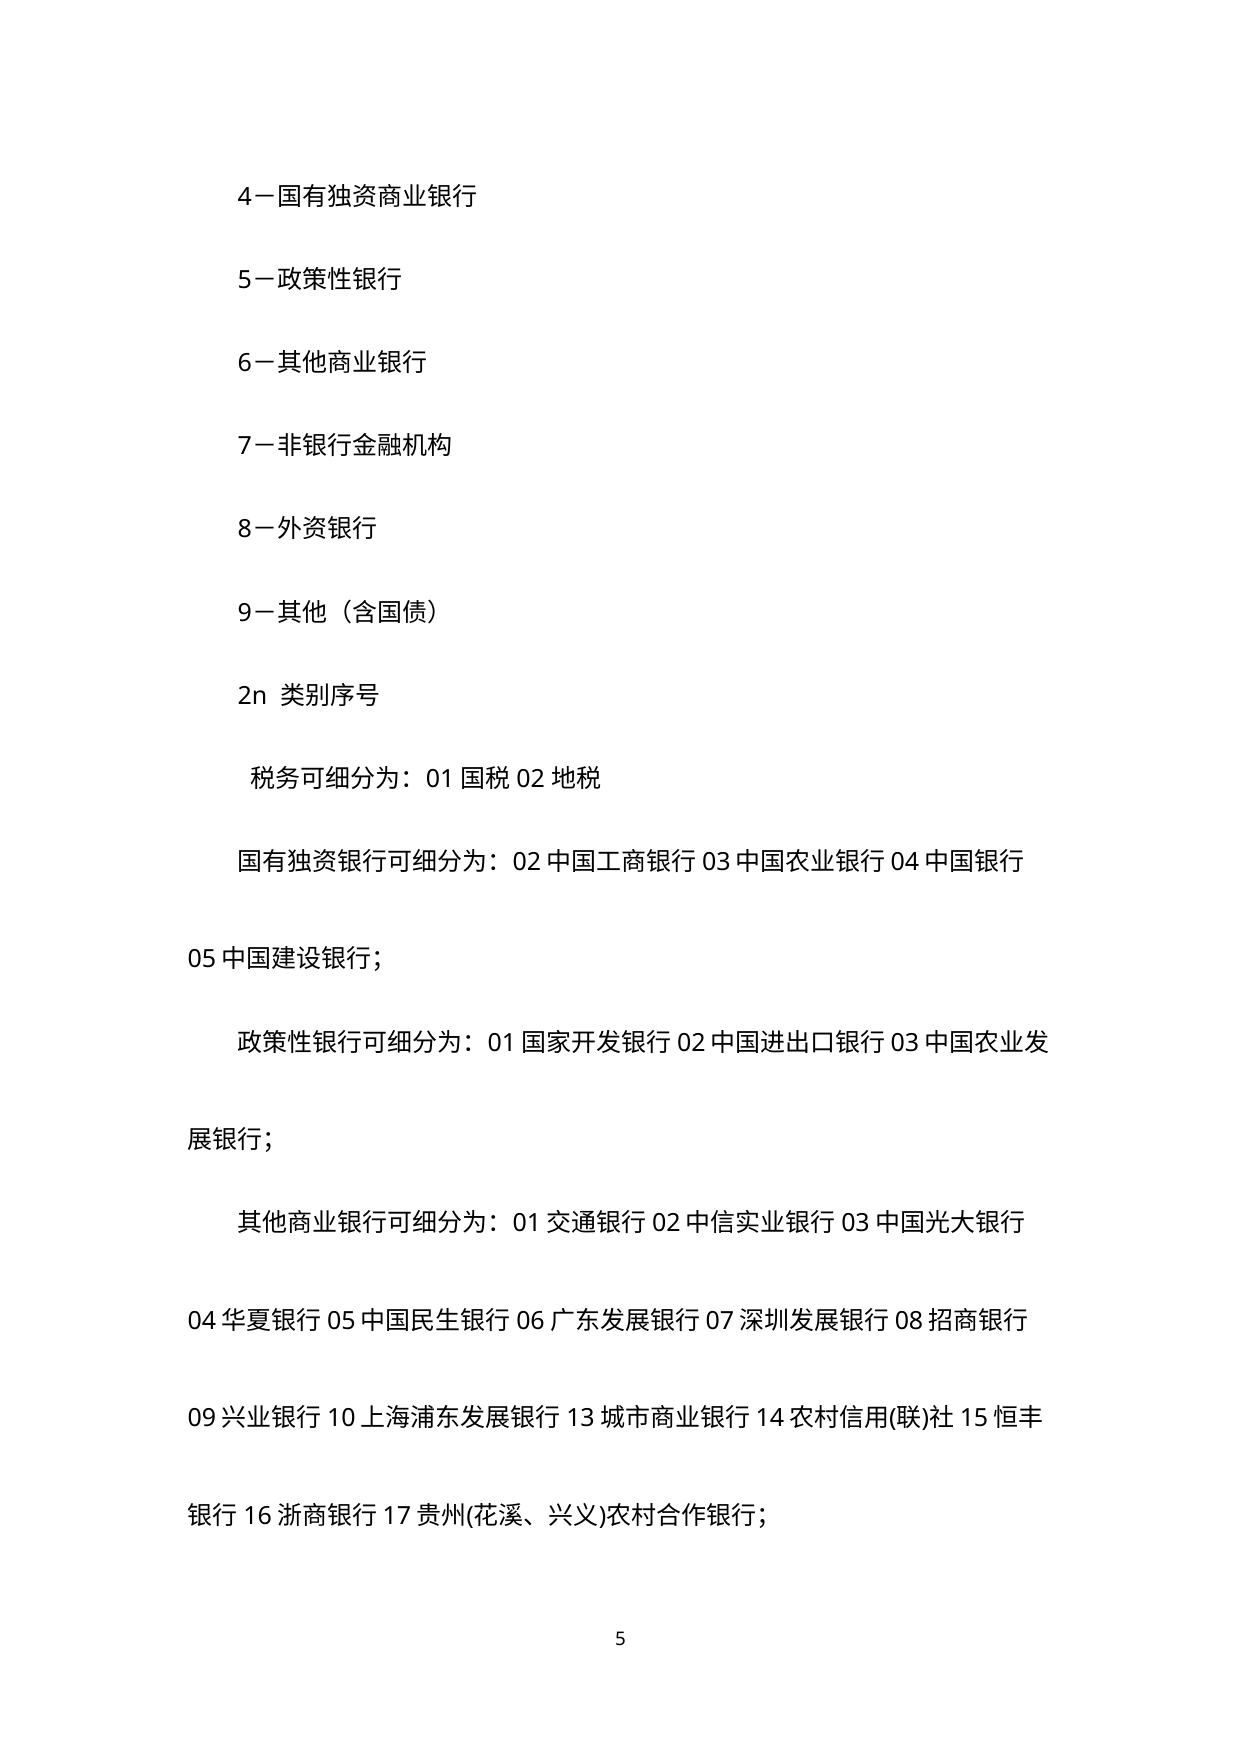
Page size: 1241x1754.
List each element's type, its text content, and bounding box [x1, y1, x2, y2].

text 6－其他商业银行 [187, 328, 1053, 393]
text 政策性银行可细分为：01国家开发银行 02中国进出口银行03中国农业发展银行； [187, 1008, 1053, 1170]
text 8－外资银行 [187, 494, 1053, 559]
text 税务可细分为：01 国税 02 地税 [187, 744, 1053, 809]
text 4－国有独资商业银行 [187, 162, 1053, 227]
text 7－非银行金融机构 [187, 411, 1053, 476]
text 2n 类别序号 [187, 661, 1053, 726]
text 国有独资银行可细分为：02中国工商银行 03中国农业银行04中国银行 05中国建设银行； [187, 827, 1053, 989]
text 其他商业银行可细分为：01交通银行 02中信实业银行 03中国光大银行 04华夏银行 05中国民生银行 06广东发展银行 07深圳发展银行 08招商银行 09兴业银行 10上海浦东发展银行 13城市商业银行 14农村信用(联)社 15恒丰银行 16浙商银行 17贵州(花溪、兴义)农村合作银行； [187, 1188, 1053, 1546]
text 9－其他（含国债） [187, 578, 1053, 643]
text 5－政策性银行 [187, 245, 1053, 310]
